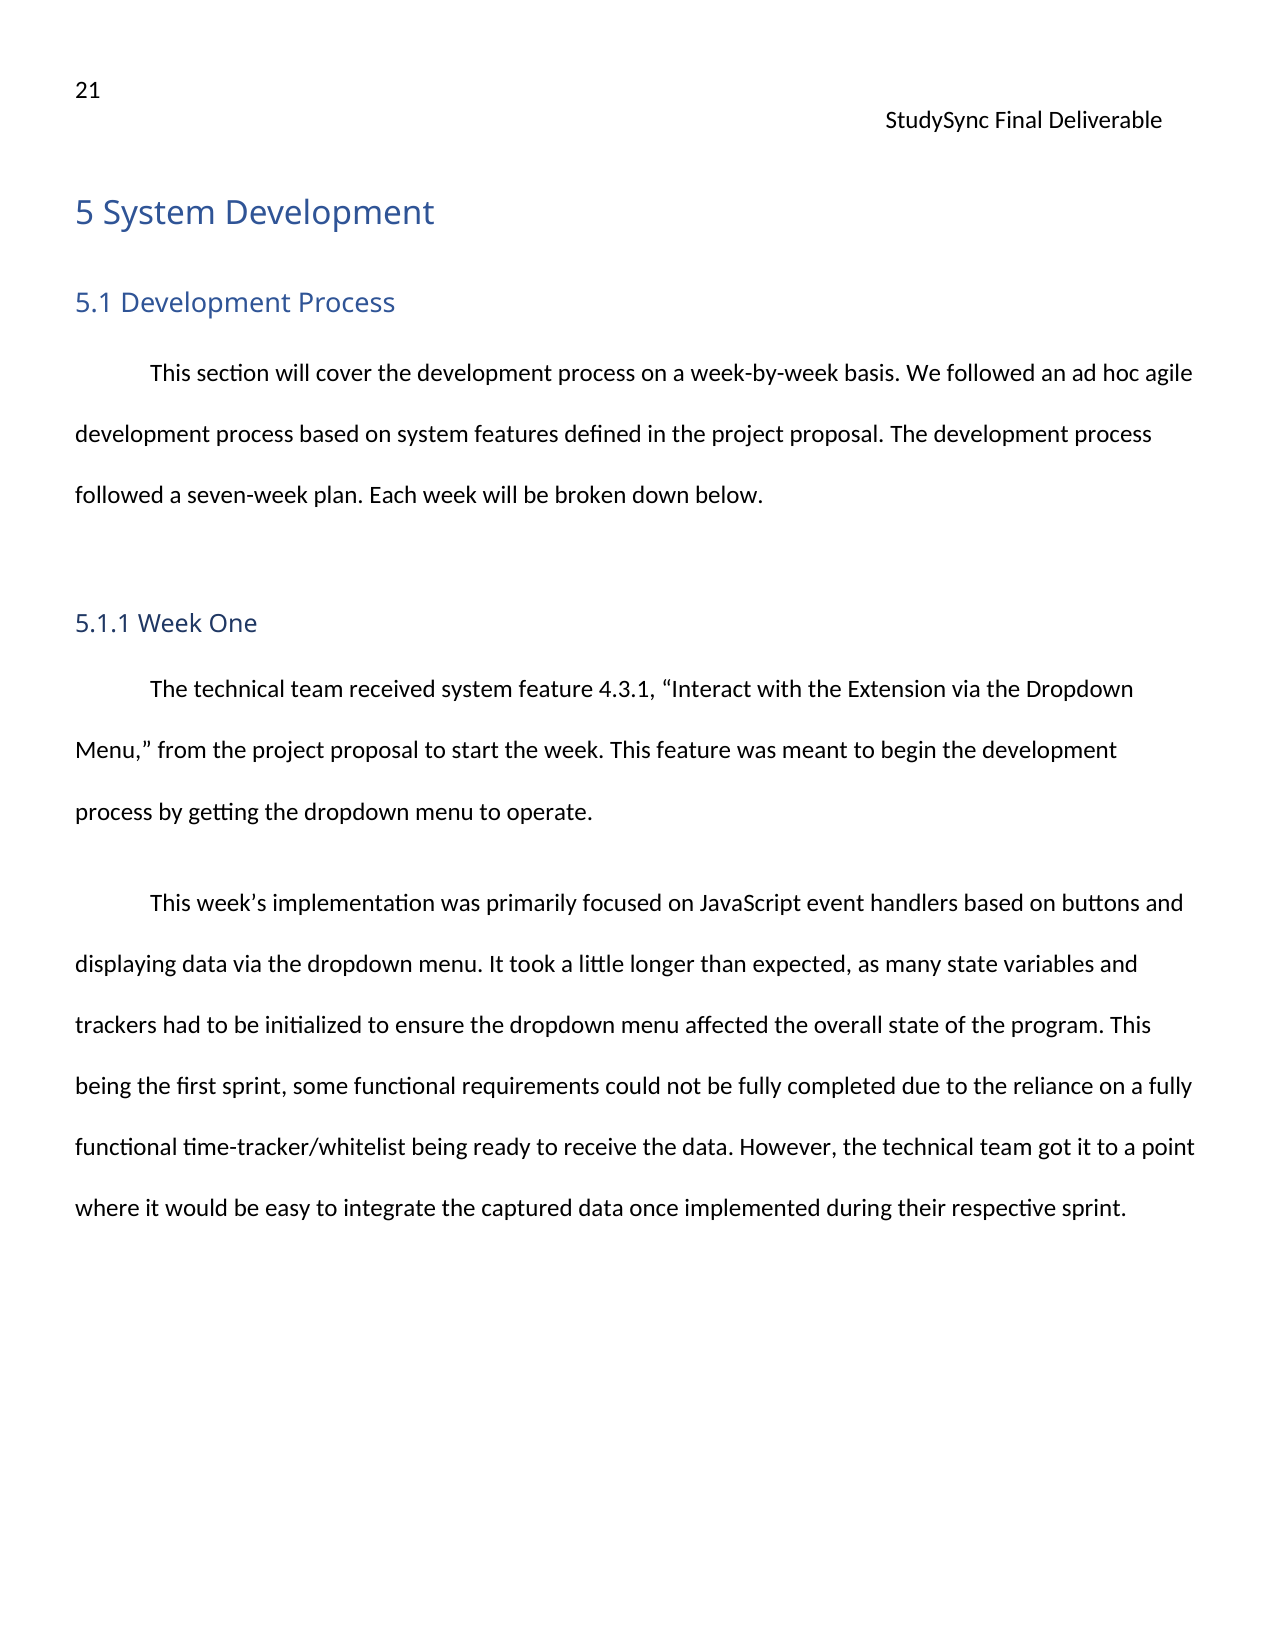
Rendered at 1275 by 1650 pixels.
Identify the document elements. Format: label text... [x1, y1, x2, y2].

subtitle 5 System Development [75, 188, 1200, 234]
text This section will cover the development process on a week-by-week basis. We followed an ad hoc agile development process based on system features defined in the project proposal. The development process followed a seven-week plan. Each week will be broken down below. [75, 357, 1200, 510]
subtitle 5.1 Development Process [75, 283, 1200, 320]
text The technical team received system feature 4.3.1, “Interact with the Extension via the Dropdown Menu,” from the project proposal to start the week. This feature was meant to begin the development process by getting the dropdown menu to operate. [75, 674, 1200, 826]
text This week’s implementation was primarily focused on JavaScript event handlers based on buttons and displaying data via the dropdown menu. It took a little longer than expected, as many state variables and trackers had to be initialized to ensure the dropdown menu affected the overall state of the program. This being the first sprint, some functional requirements could not be fully completed due to the reliance on a fully functional time-tracker/whitelist being ready to receive the data. However, the technical team got it to a point where it would be easy to integrate the captured data once implemented during their respective sprint. [75, 887, 1200, 1223]
subtitle 5.1.1 Week One [75, 606, 1200, 639]
